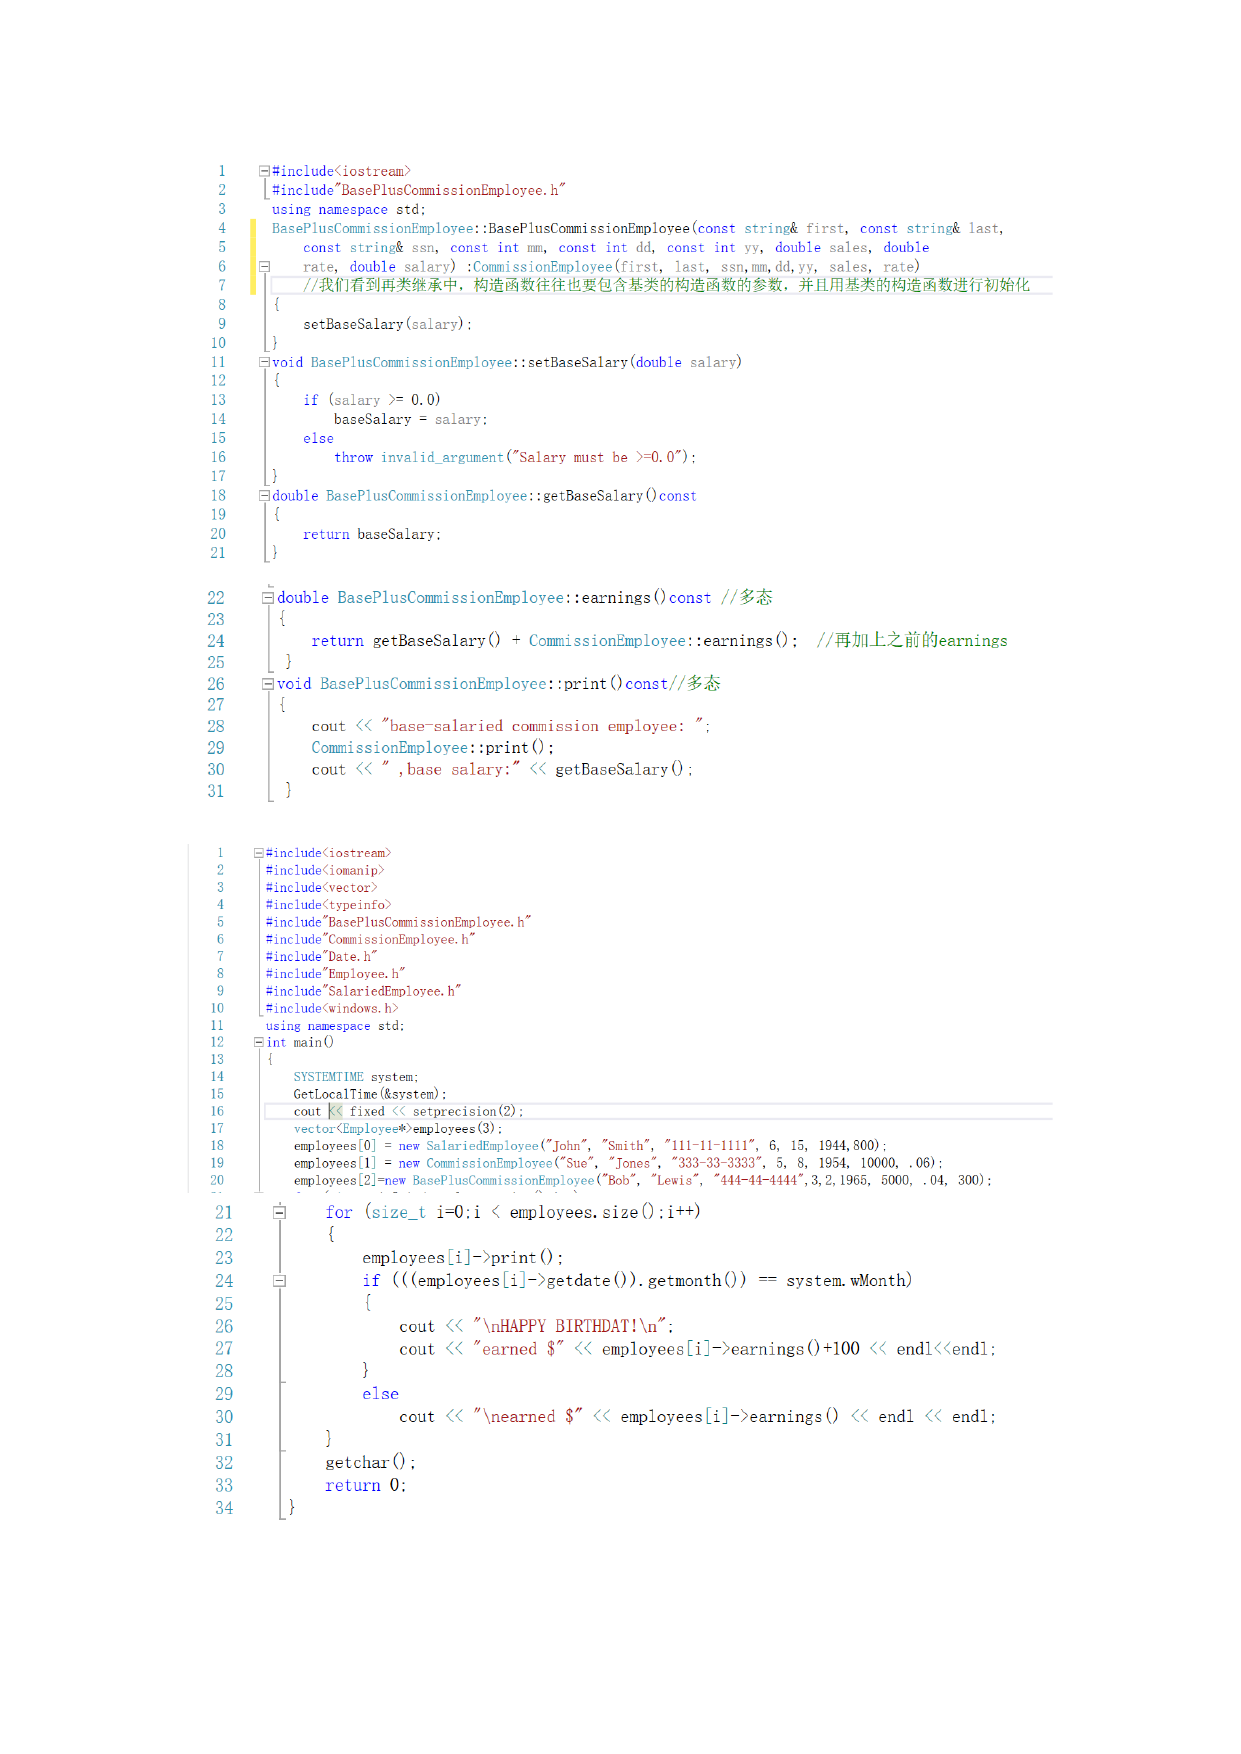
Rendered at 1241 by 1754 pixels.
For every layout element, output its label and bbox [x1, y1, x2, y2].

picture [187, 584, 1053, 821]
picture [187, 162, 1053, 563]
picture [187, 844, 1053, 1193]
picture [187, 1202, 1053, 1522]
